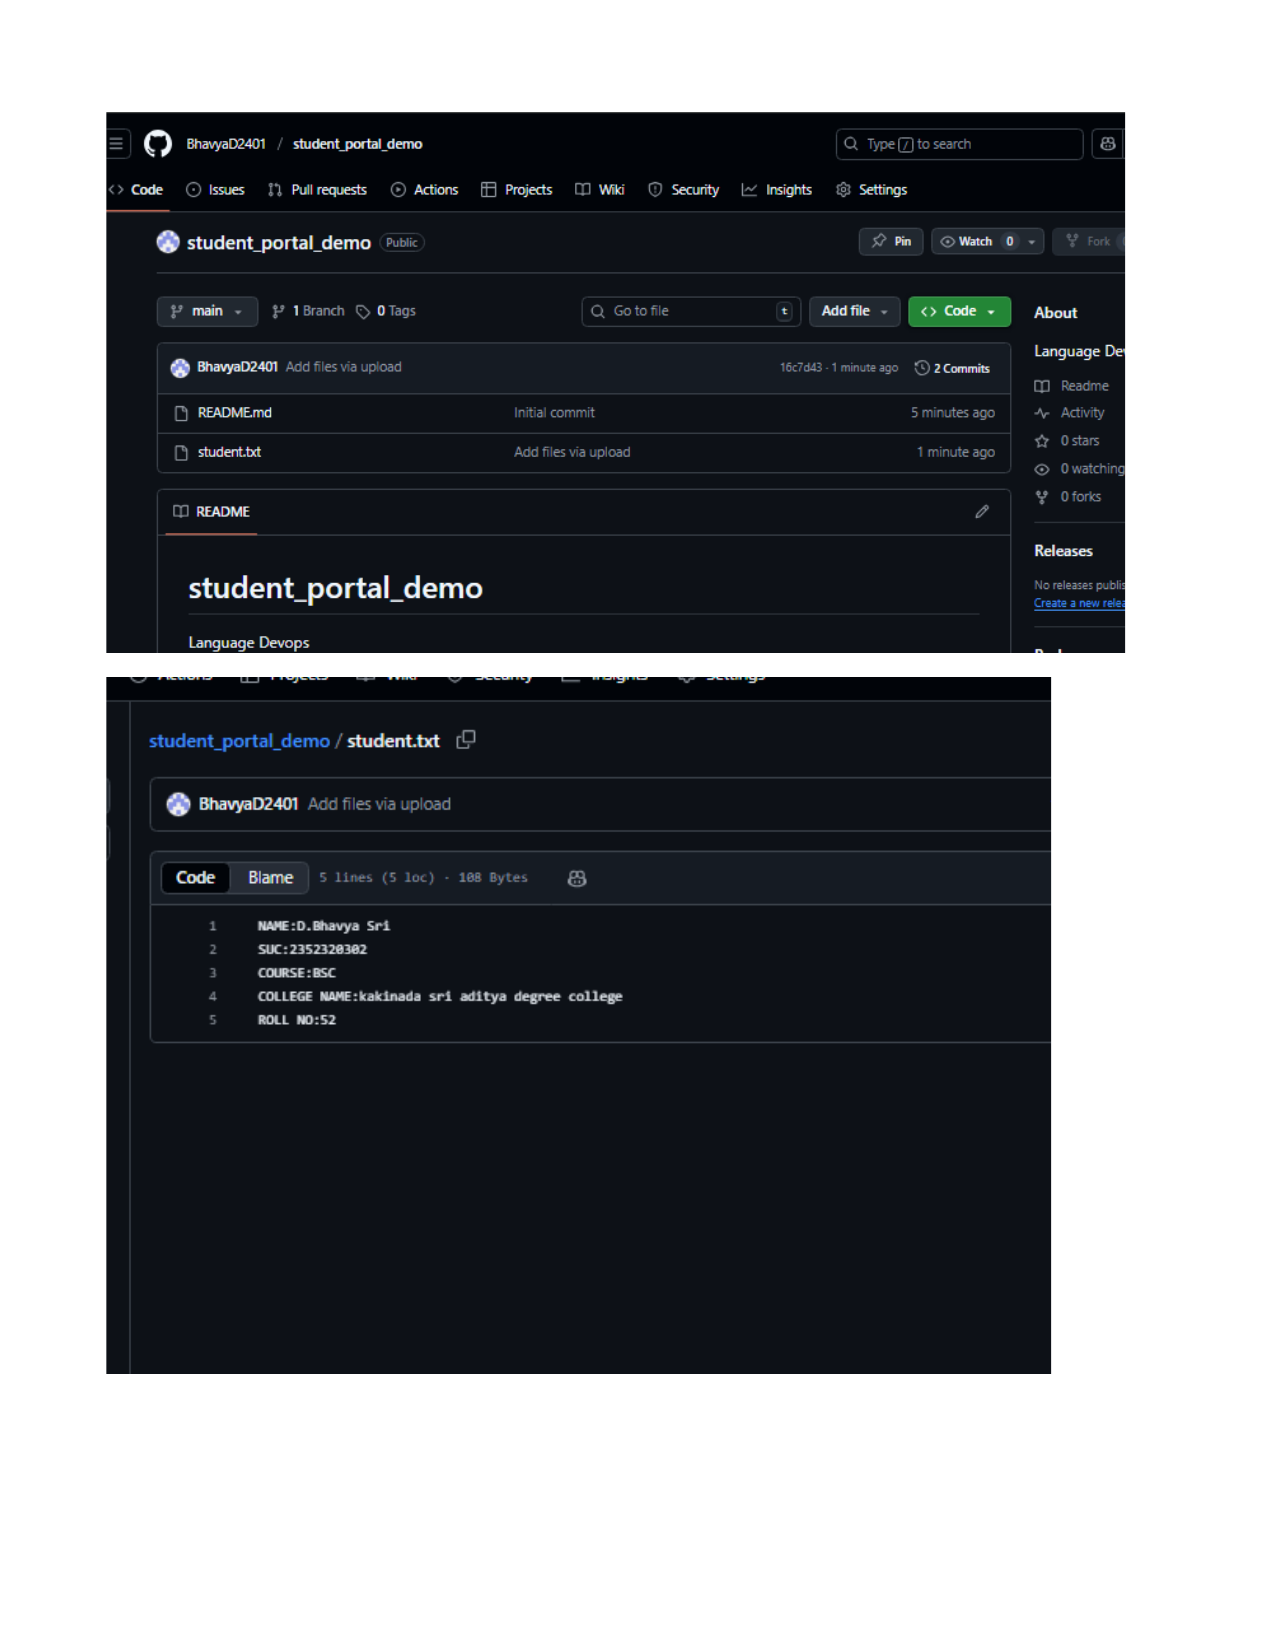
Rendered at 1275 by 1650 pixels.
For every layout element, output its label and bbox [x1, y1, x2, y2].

picture [106, 677, 1052, 1374]
picture [106, 112, 1125, 653]
